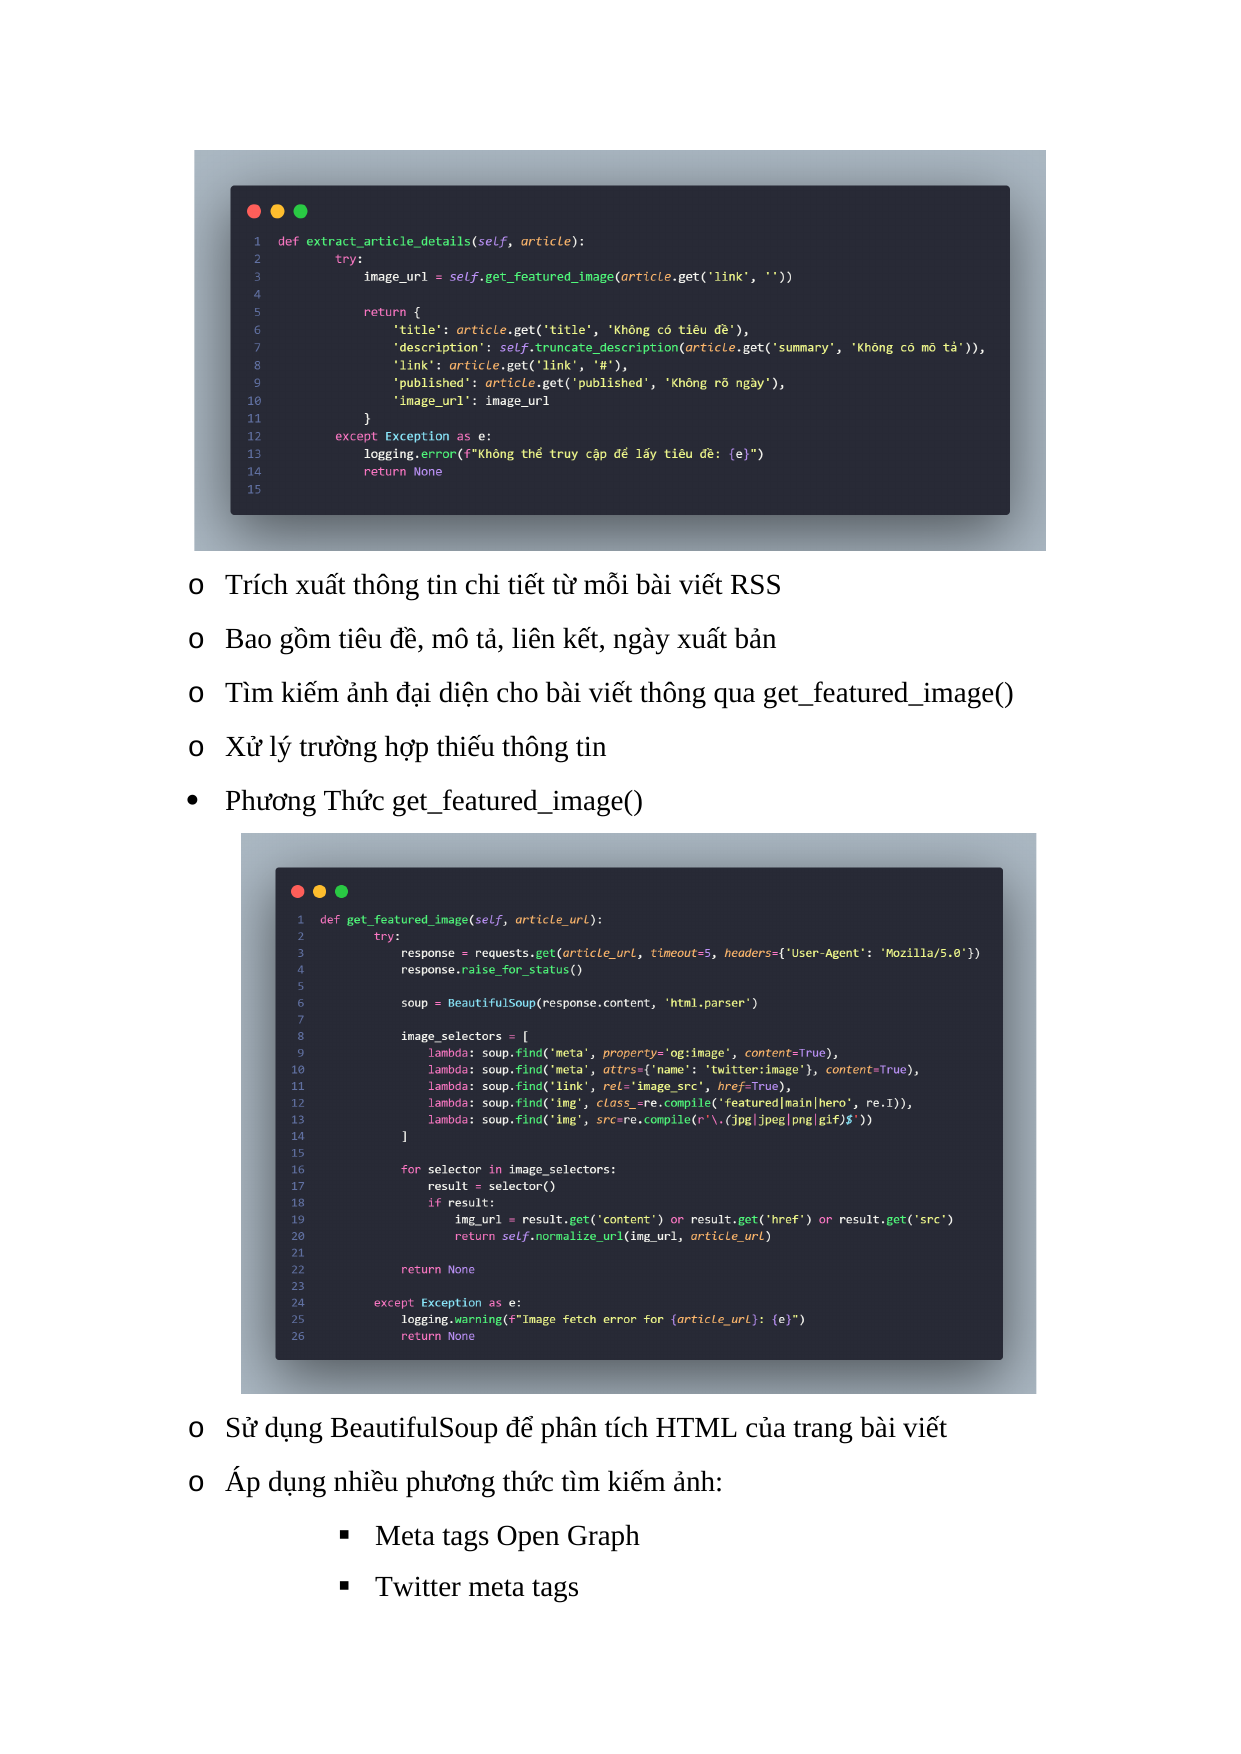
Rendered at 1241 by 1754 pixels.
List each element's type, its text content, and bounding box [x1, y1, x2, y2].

list Sử dụng BeautifulSoup để phân tích HTML của trang bài viết [187, 1410, 1090, 1446]
picture [241, 833, 1037, 1394]
list Phương Thức get_featured_image() [187, 783, 1090, 817]
list Trích xuất thông tin chi tiết từ mỗi bài viết RSS [187, 567, 1090, 603]
picture [194, 150, 1046, 551]
list Twitter meta tags [337, 1569, 1090, 1602]
list Áp dụng nhiều phương thức tìm kiếm ảnh: [187, 1464, 1090, 1500]
list Meta tags Open Graph [337, 1518, 1090, 1552]
list Tìm kiếm ảnh đại diện cho bài viết thông qua get_featured_image() [187, 675, 1090, 711]
list Xử lý trường hợp thiếu thông tin [187, 729, 1090, 765]
list Bao gồm tiêu đề, mô tả, liên kết, ngày xuất bản [187, 621, 1090, 657]
